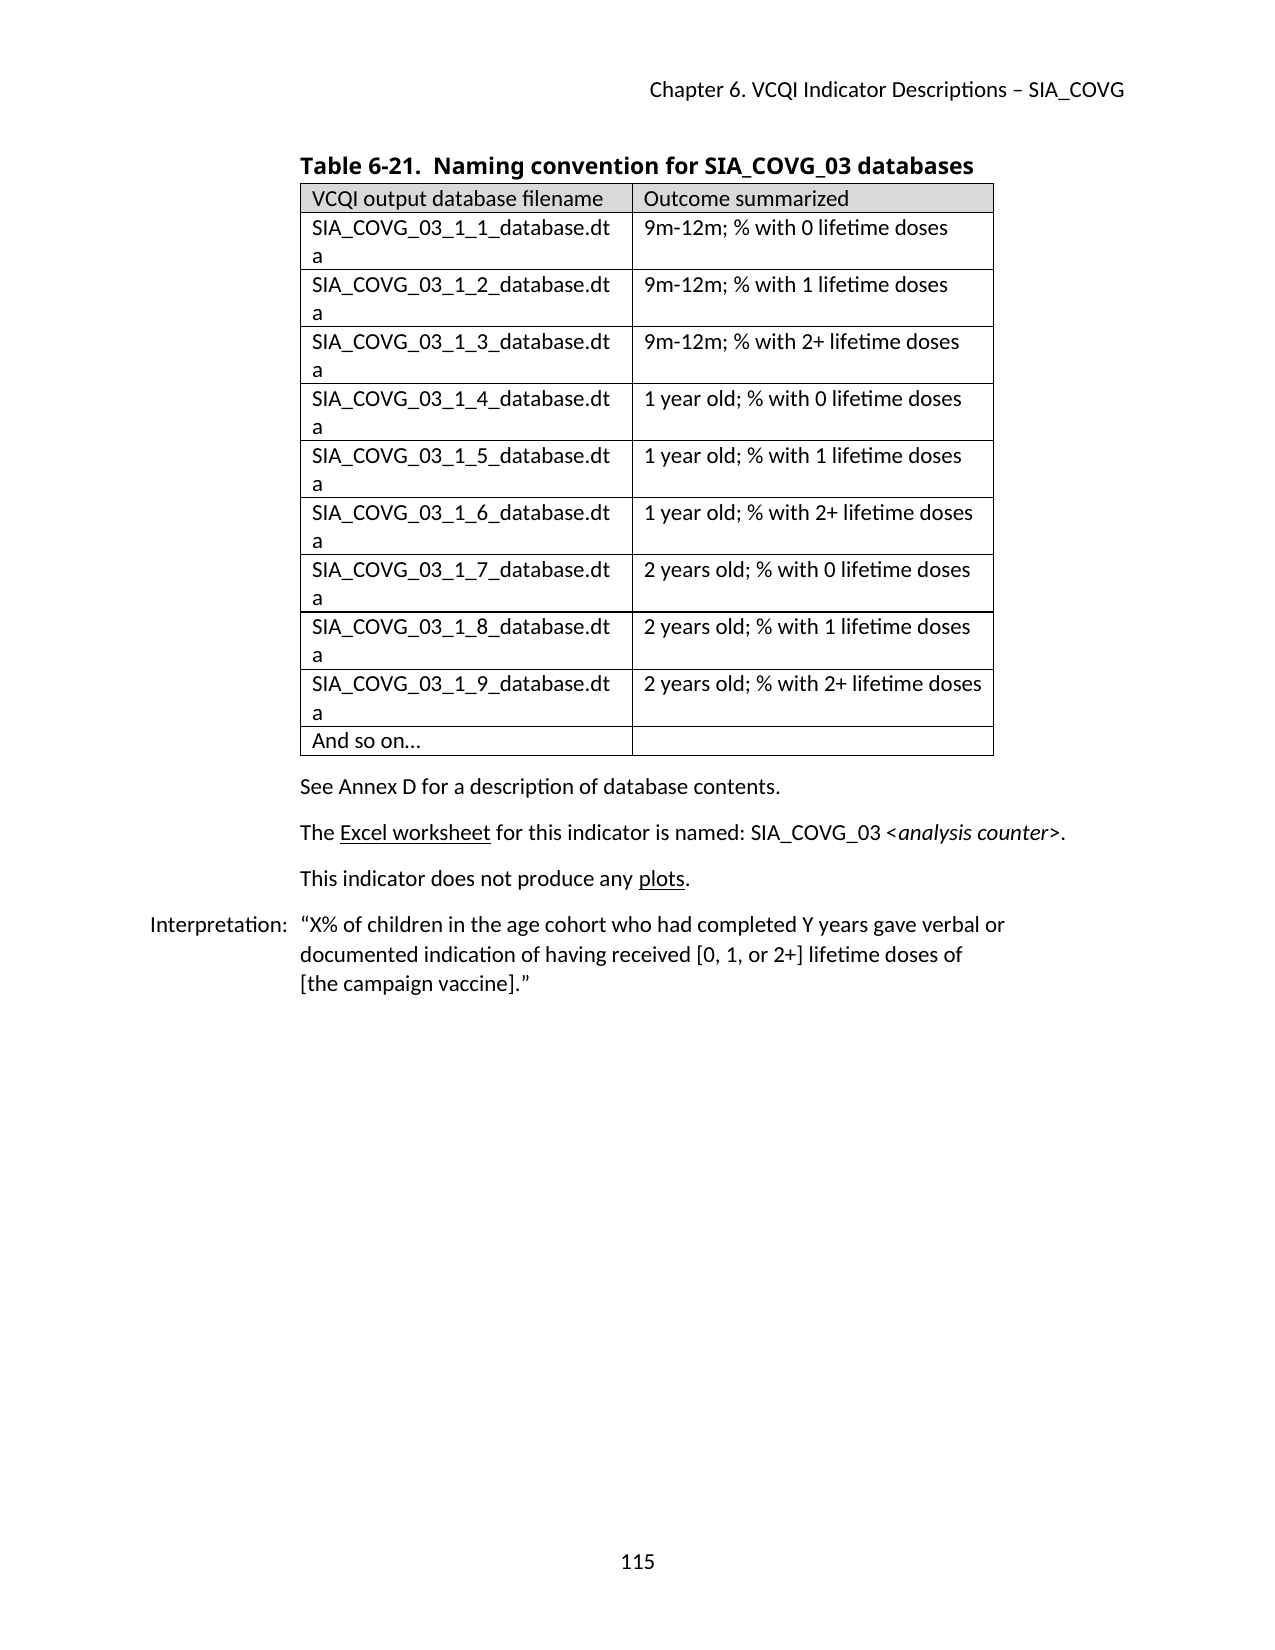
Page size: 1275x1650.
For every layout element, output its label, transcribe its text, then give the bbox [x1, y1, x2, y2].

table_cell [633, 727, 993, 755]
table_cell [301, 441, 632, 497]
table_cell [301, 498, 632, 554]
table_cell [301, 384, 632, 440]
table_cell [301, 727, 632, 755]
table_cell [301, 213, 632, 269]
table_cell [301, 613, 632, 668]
text See Annex D for a description of database contents. [300, 772, 1125, 800]
text Interpretation: “X% of children in the age cohort who had completed Y years gave verbal or documented indication of having received [0, 1, or 2+] lifetime doses of [the campaign vaccine].” [150, 911, 1125, 997]
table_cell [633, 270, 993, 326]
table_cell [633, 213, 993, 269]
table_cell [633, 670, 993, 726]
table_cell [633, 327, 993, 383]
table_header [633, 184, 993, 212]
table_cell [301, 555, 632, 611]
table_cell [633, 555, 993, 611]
text This indicator does not produce any plots. [300, 864, 1125, 892]
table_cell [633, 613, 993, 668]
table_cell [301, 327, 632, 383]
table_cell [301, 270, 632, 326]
text The Excel worksheet for this indicator is named: SIA_COVG_03 <analysis counter>. [300, 818, 1125, 846]
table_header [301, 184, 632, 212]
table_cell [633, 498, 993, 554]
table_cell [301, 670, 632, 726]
subtitle Table 6-21. Naming convention for SIA_COVG_03 databases [225, 150, 1125, 181]
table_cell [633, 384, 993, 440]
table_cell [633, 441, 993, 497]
